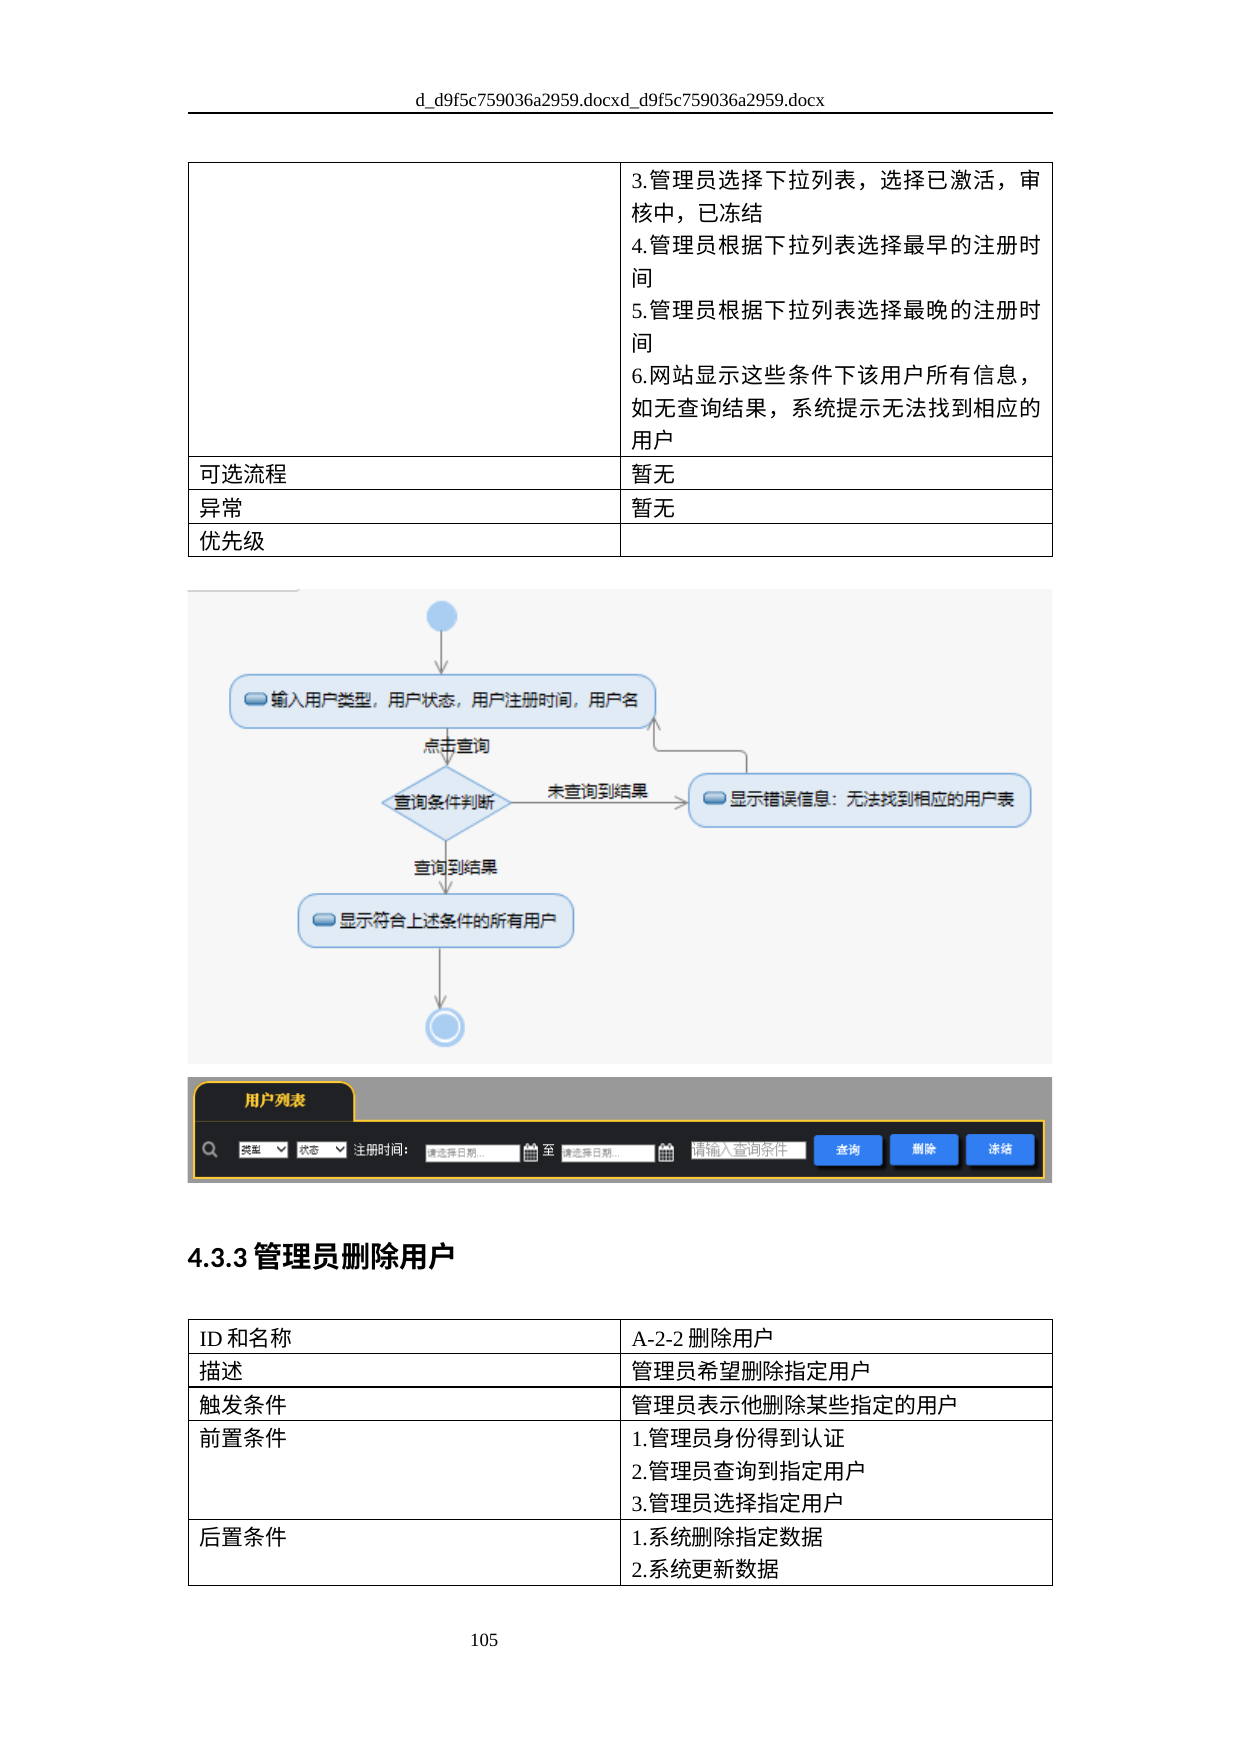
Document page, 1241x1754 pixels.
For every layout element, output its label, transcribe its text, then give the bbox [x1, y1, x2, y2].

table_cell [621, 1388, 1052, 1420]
subtitle 4.3.3管理员删除用户 [187, 1222, 1053, 1287]
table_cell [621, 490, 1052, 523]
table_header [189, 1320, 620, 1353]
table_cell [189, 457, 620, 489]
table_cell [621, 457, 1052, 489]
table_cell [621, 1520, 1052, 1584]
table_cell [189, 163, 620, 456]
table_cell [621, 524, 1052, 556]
picture [187, 589, 1053, 1064]
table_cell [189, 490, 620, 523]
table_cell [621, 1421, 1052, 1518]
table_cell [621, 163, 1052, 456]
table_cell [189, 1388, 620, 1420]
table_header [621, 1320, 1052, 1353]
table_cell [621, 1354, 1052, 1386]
picture [187, 1077, 1053, 1183]
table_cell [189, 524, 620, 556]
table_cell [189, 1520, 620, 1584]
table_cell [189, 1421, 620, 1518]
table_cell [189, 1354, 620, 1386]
